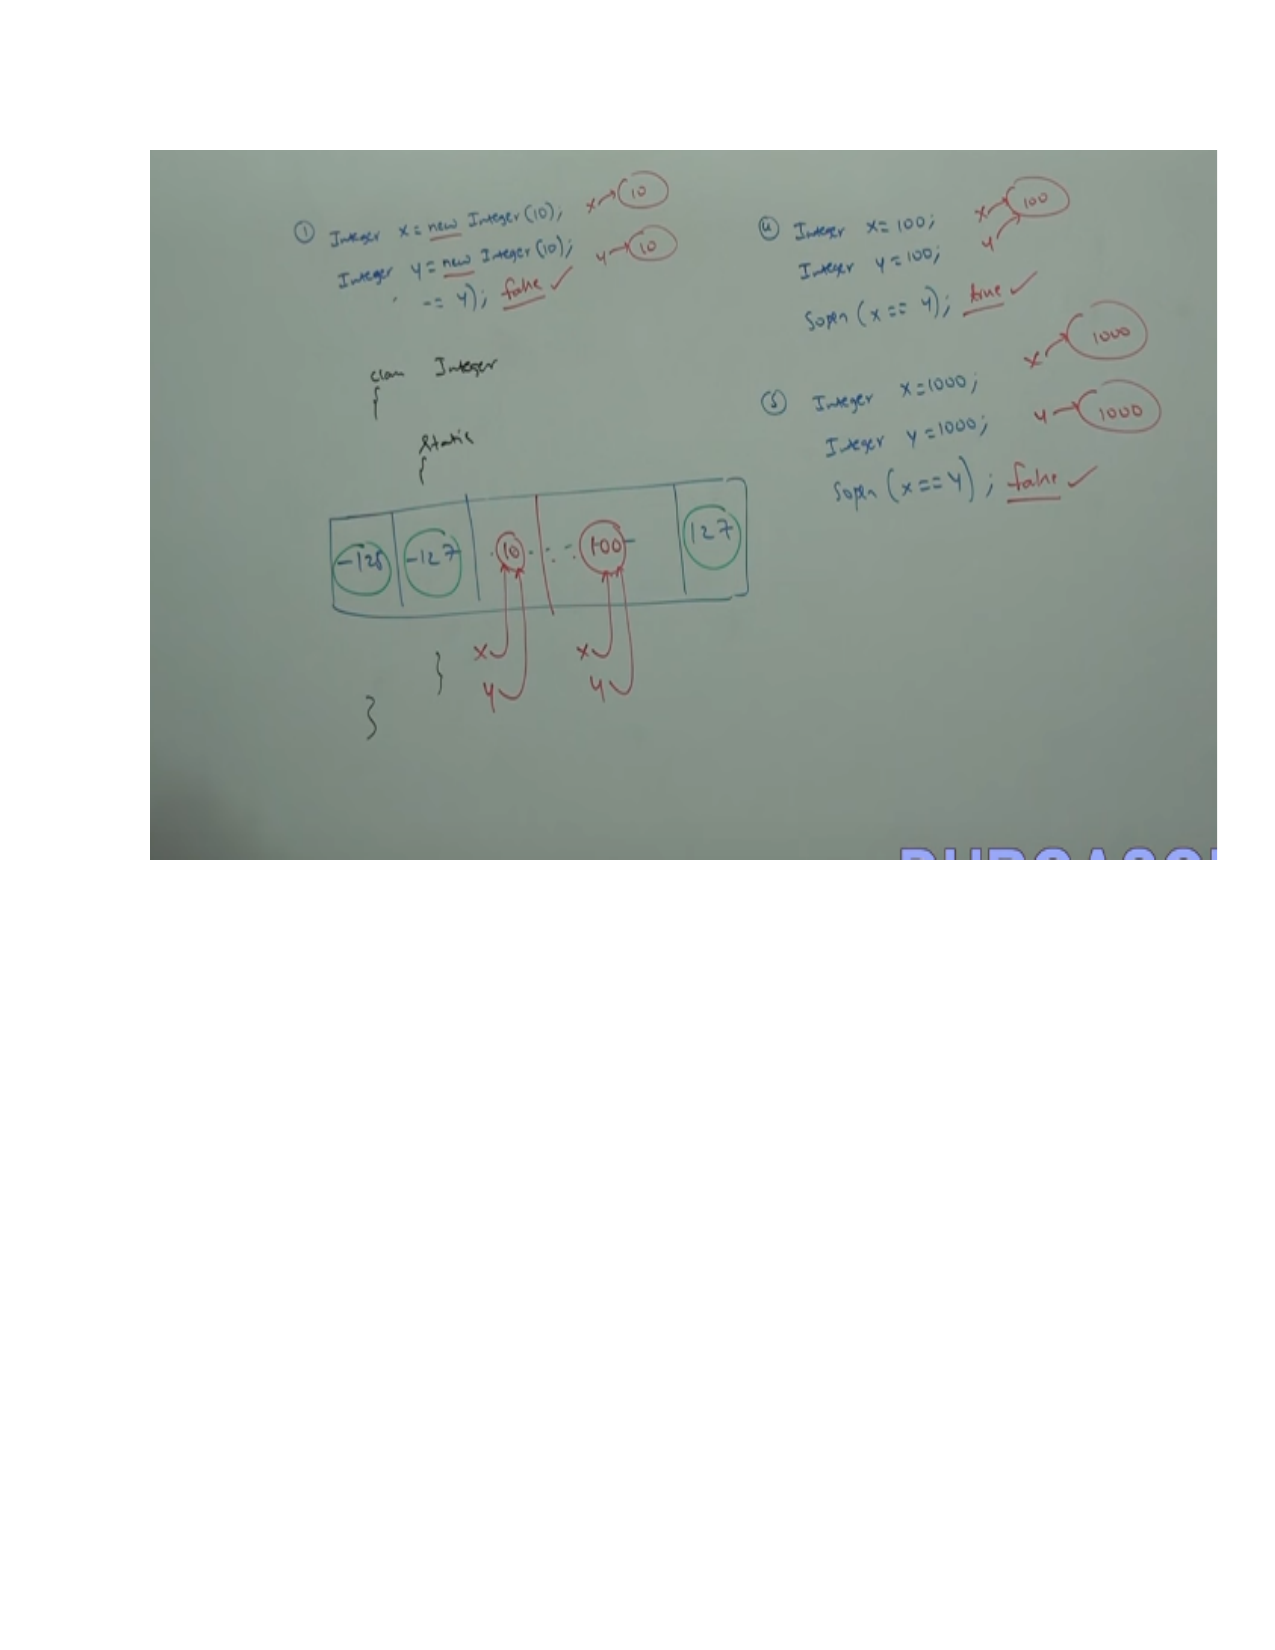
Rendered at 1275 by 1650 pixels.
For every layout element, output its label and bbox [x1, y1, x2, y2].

picture [150, 150, 1218, 860]
